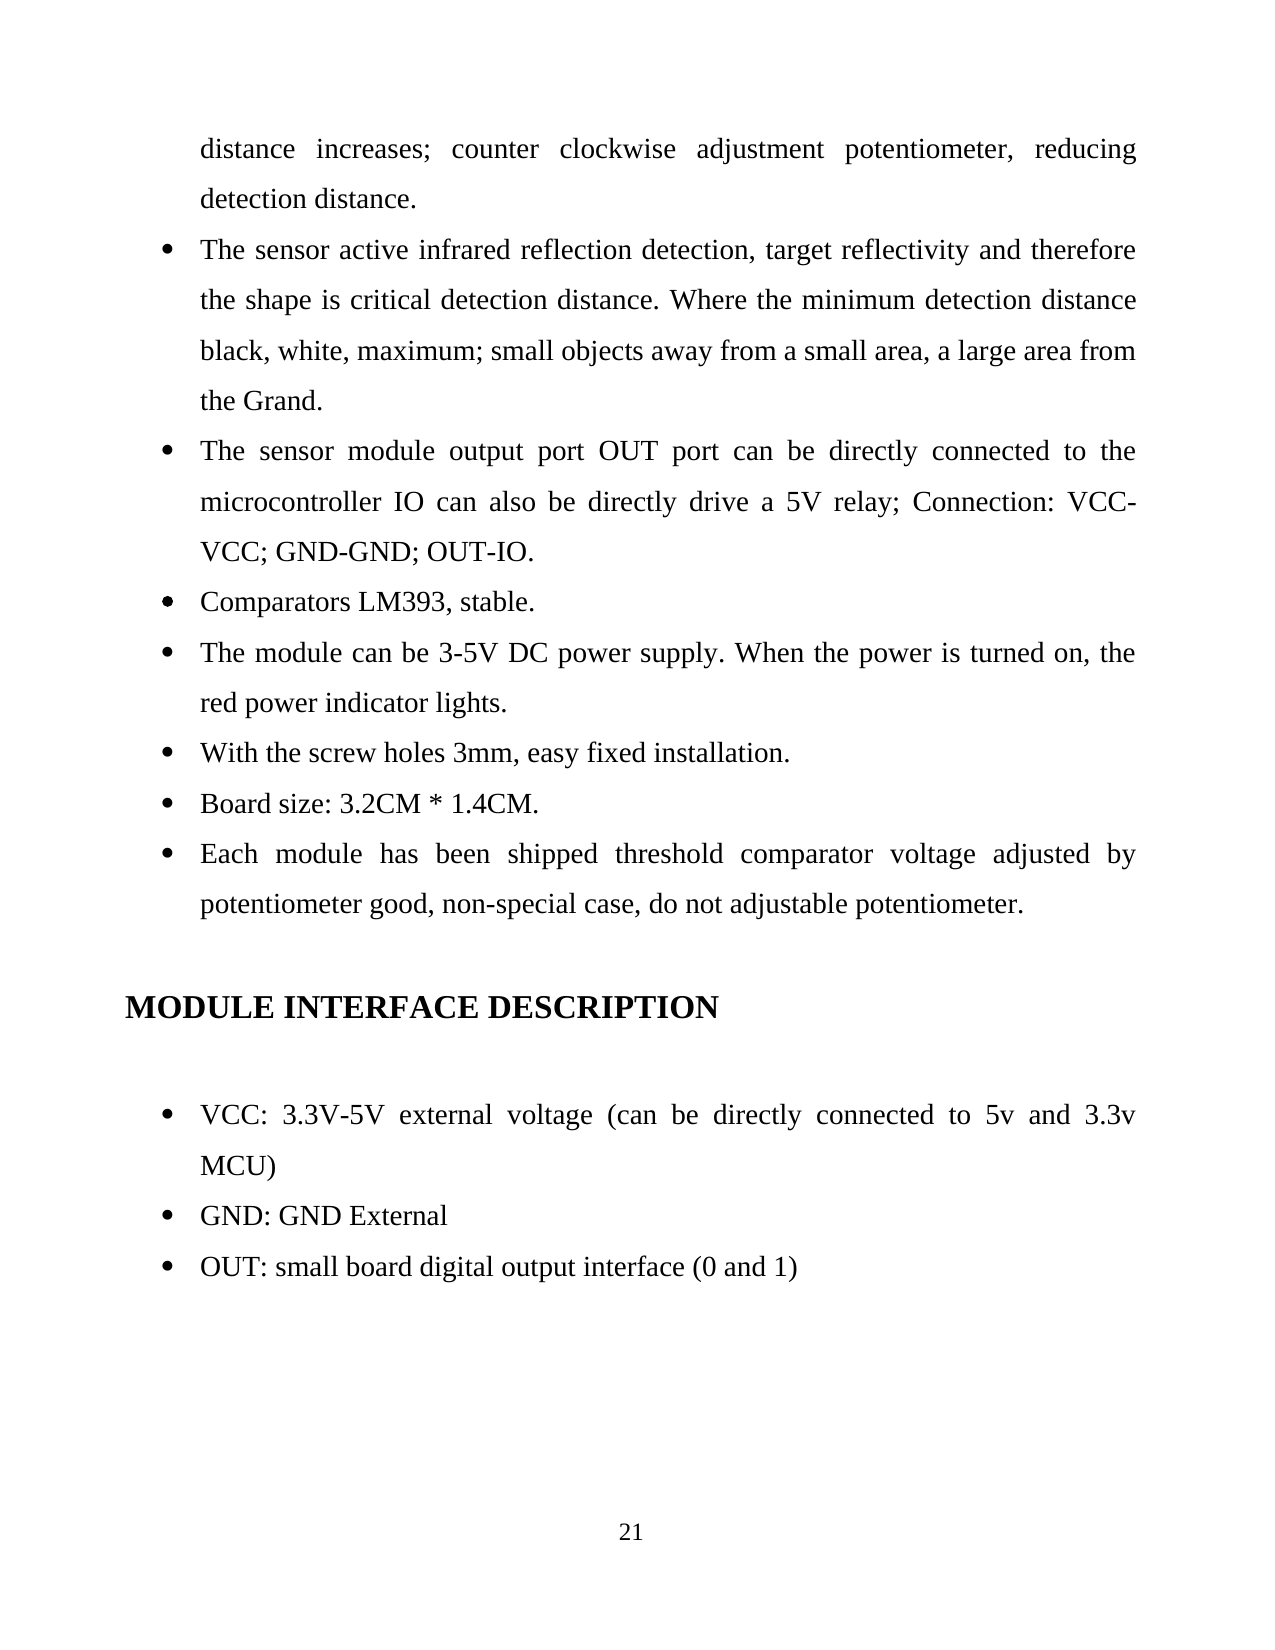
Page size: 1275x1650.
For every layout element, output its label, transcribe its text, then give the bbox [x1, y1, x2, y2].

list Board size: 3.2CM * 1.4CM. [162, 786, 1137, 819]
list Comparators LM393, stable. [162, 584, 1137, 618]
list The sensor active infrared reflection detection, target reflectivity and therefore the shape is critical detection distance. Where the minimum detection distance black, white, maximum; small objects away from a small area, a large area from the Grand. [162, 232, 1137, 416]
list The module can be 3-5V DC power supply. When the power is turned on, the red power indicator lights. [162, 635, 1137, 719]
list OUT: small board digital output interface (0 and 1) [162, 1249, 1137, 1282]
list With the screw holes 3mm, easy fixed installation. [162, 735, 1137, 769]
list Each module has been shipped threshold comparator voltage adjusted by potentiometer good, non-special case, do not adjustable potentiometer. [162, 836, 1137, 920]
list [162, 131, 1137, 215]
text MODULE INTERFACE DESCRIPTION [125, 987, 1137, 1026]
list The sensor module output port OUT port can be directly connected to the microcontroller IO can also be directly drive a 5V relay; Connection: VCC-VCC; GND-GND; OUT-IO. [162, 433, 1137, 567]
list GND: GND External [162, 1198, 1137, 1232]
list VCC: 3.3V-5V external voltage (can be directly connected to 5v and 3.3v MCU) [162, 1097, 1137, 1181]
